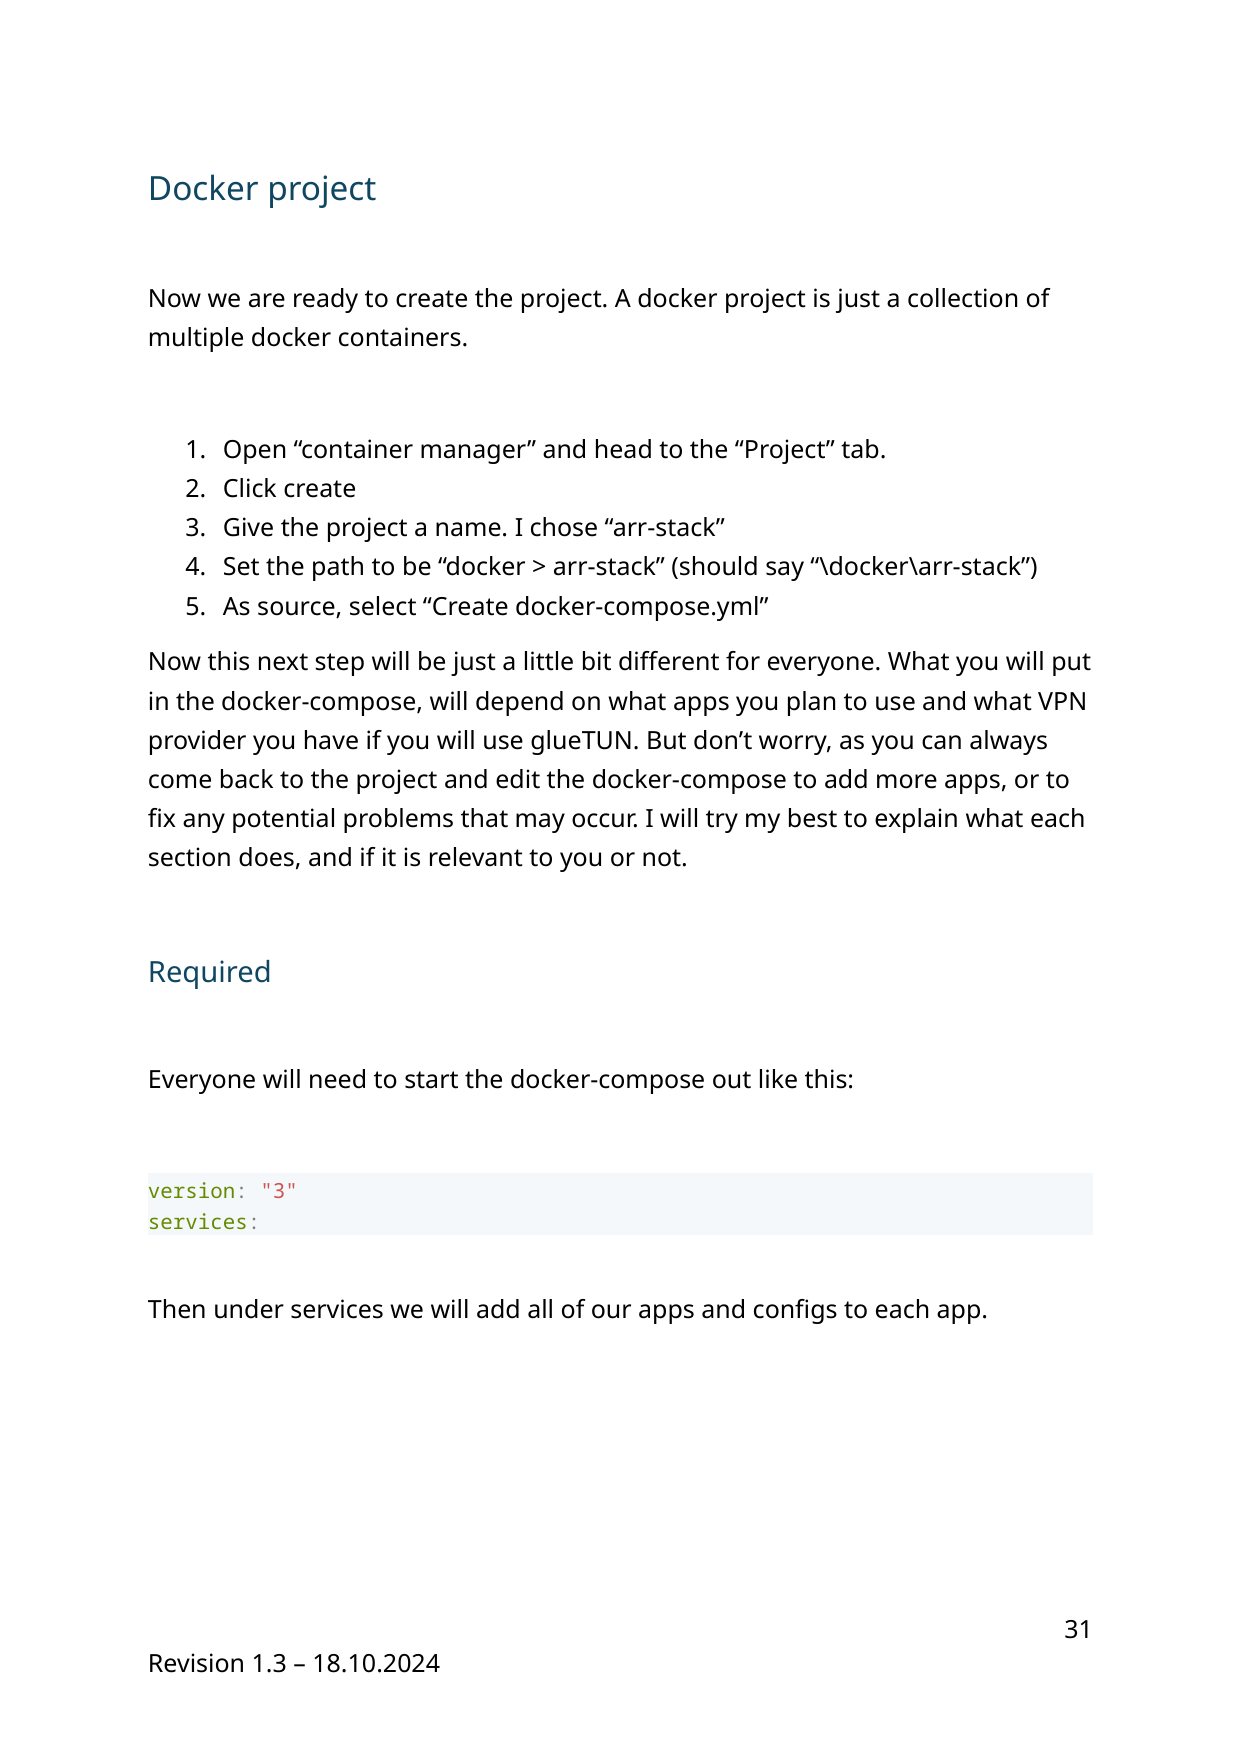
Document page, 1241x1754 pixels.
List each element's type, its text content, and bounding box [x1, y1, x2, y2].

text Now we are ready to create the project. A docker project is just a collection of multiple docker containers. [148, 281, 1093, 354]
text services: [148, 1204, 1093, 1235]
text Now this next step will be just a little bit different for everyone. What you will put in the docker-compose, will depend on what apps you plan to use and what VPN provider you have if you will use glueTUN. But don’t worry, as you can always come back to the project and edit the docker-compose to add more apps, or to fix any potential problems that may occur. I will try my best to explain what each section does, and if it is relevant to you or not. [148, 644, 1093, 874]
list As source, select “Create docker-compose.yml” [185, 588, 1093, 622]
text Then under services we will add all of our apps and configs to each app. [148, 1291, 1093, 1325]
text version: "3" [148, 1173, 1093, 1204]
list Open “container manager” and head to the “Project” tab. [185, 431, 1093, 466]
list Set the path to be “docker > arr-stack” (should say “\docker\arr-stack”) [185, 549, 1093, 583]
list Give the project a name. I chose “arr-stack” [185, 510, 1093, 544]
subtitle Required [148, 951, 1093, 991]
subtitle Docker project [148, 164, 1093, 210]
text Everyone will need to start the docker-compose out like this: [148, 1061, 1093, 1095]
list Click create [185, 471, 1093, 505]
